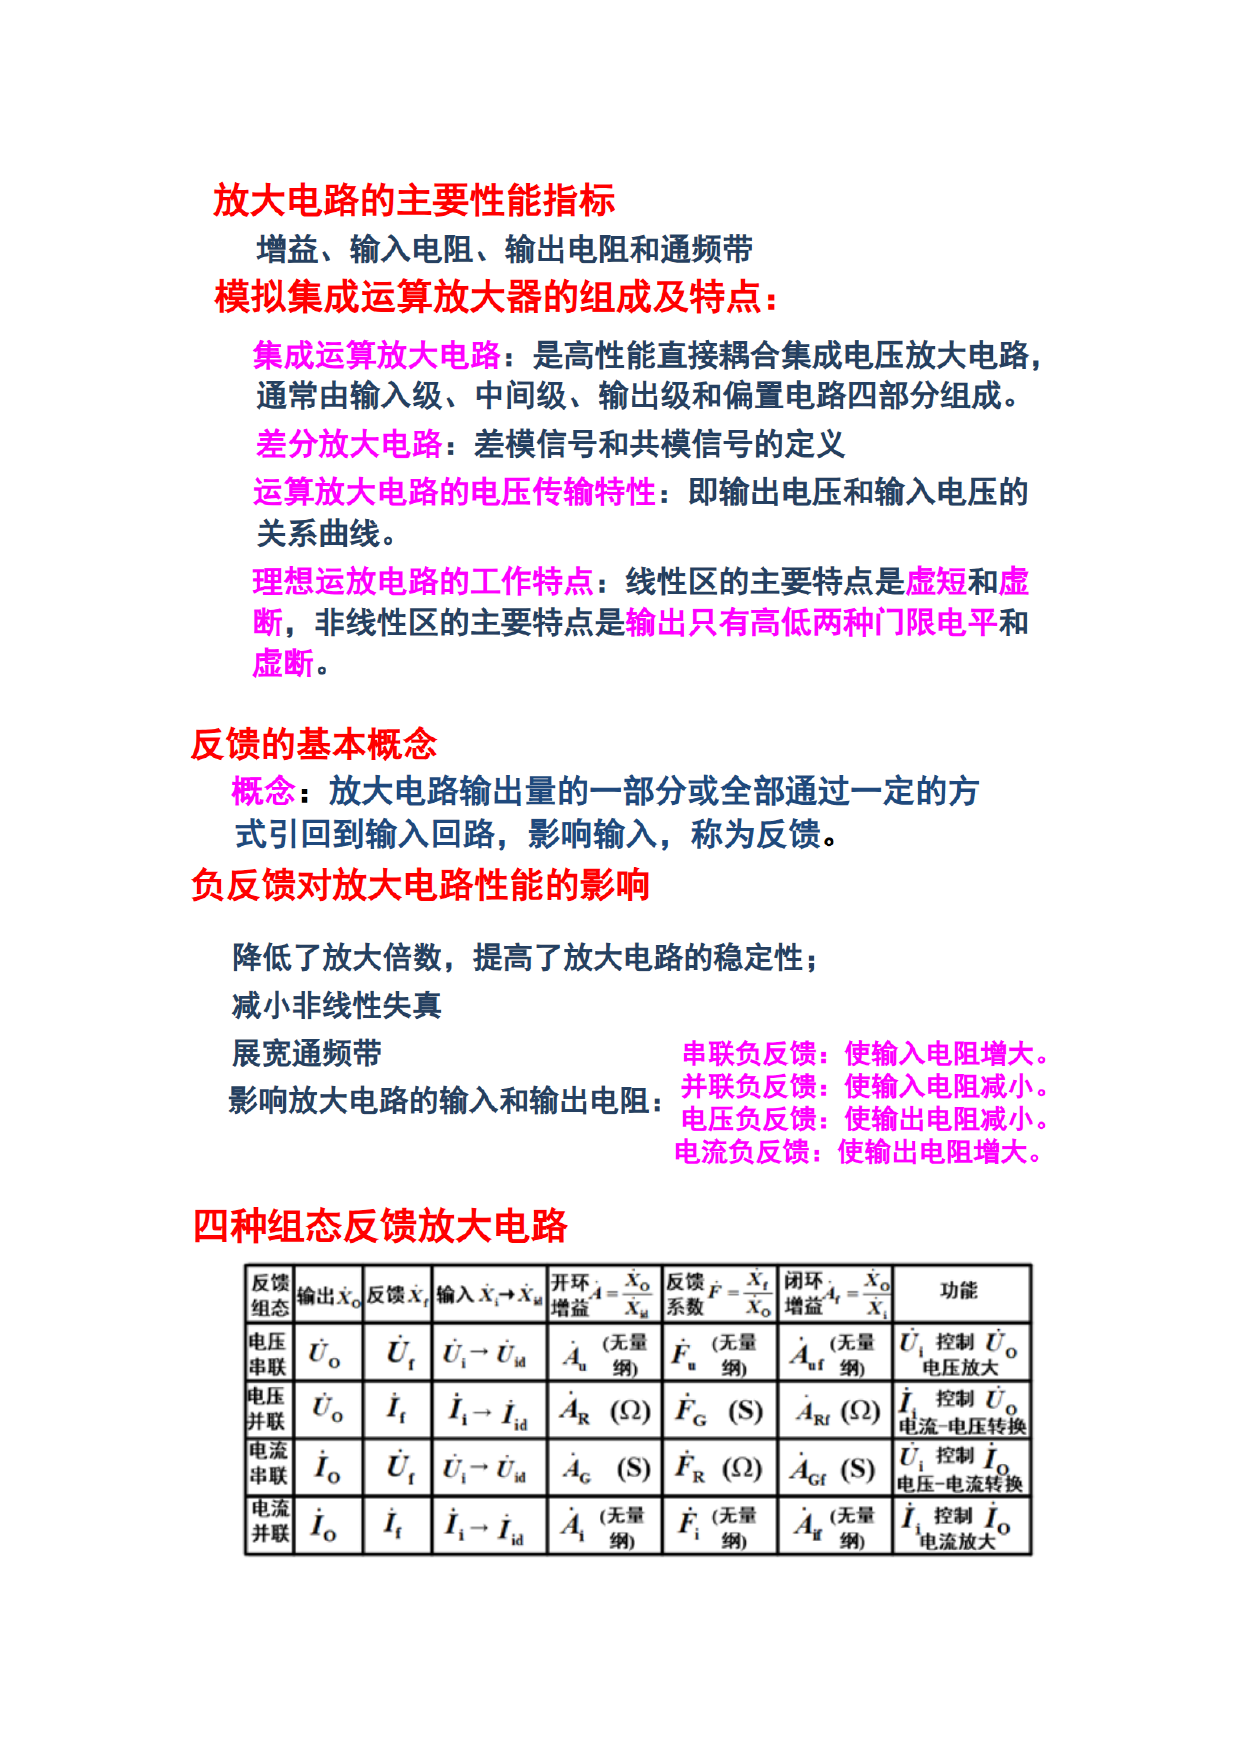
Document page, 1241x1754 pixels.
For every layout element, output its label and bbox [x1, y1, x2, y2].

picture [187, 162, 1052, 704]
picture [187, 1202, 1052, 1566]
picture [187, 714, 1052, 1175]
